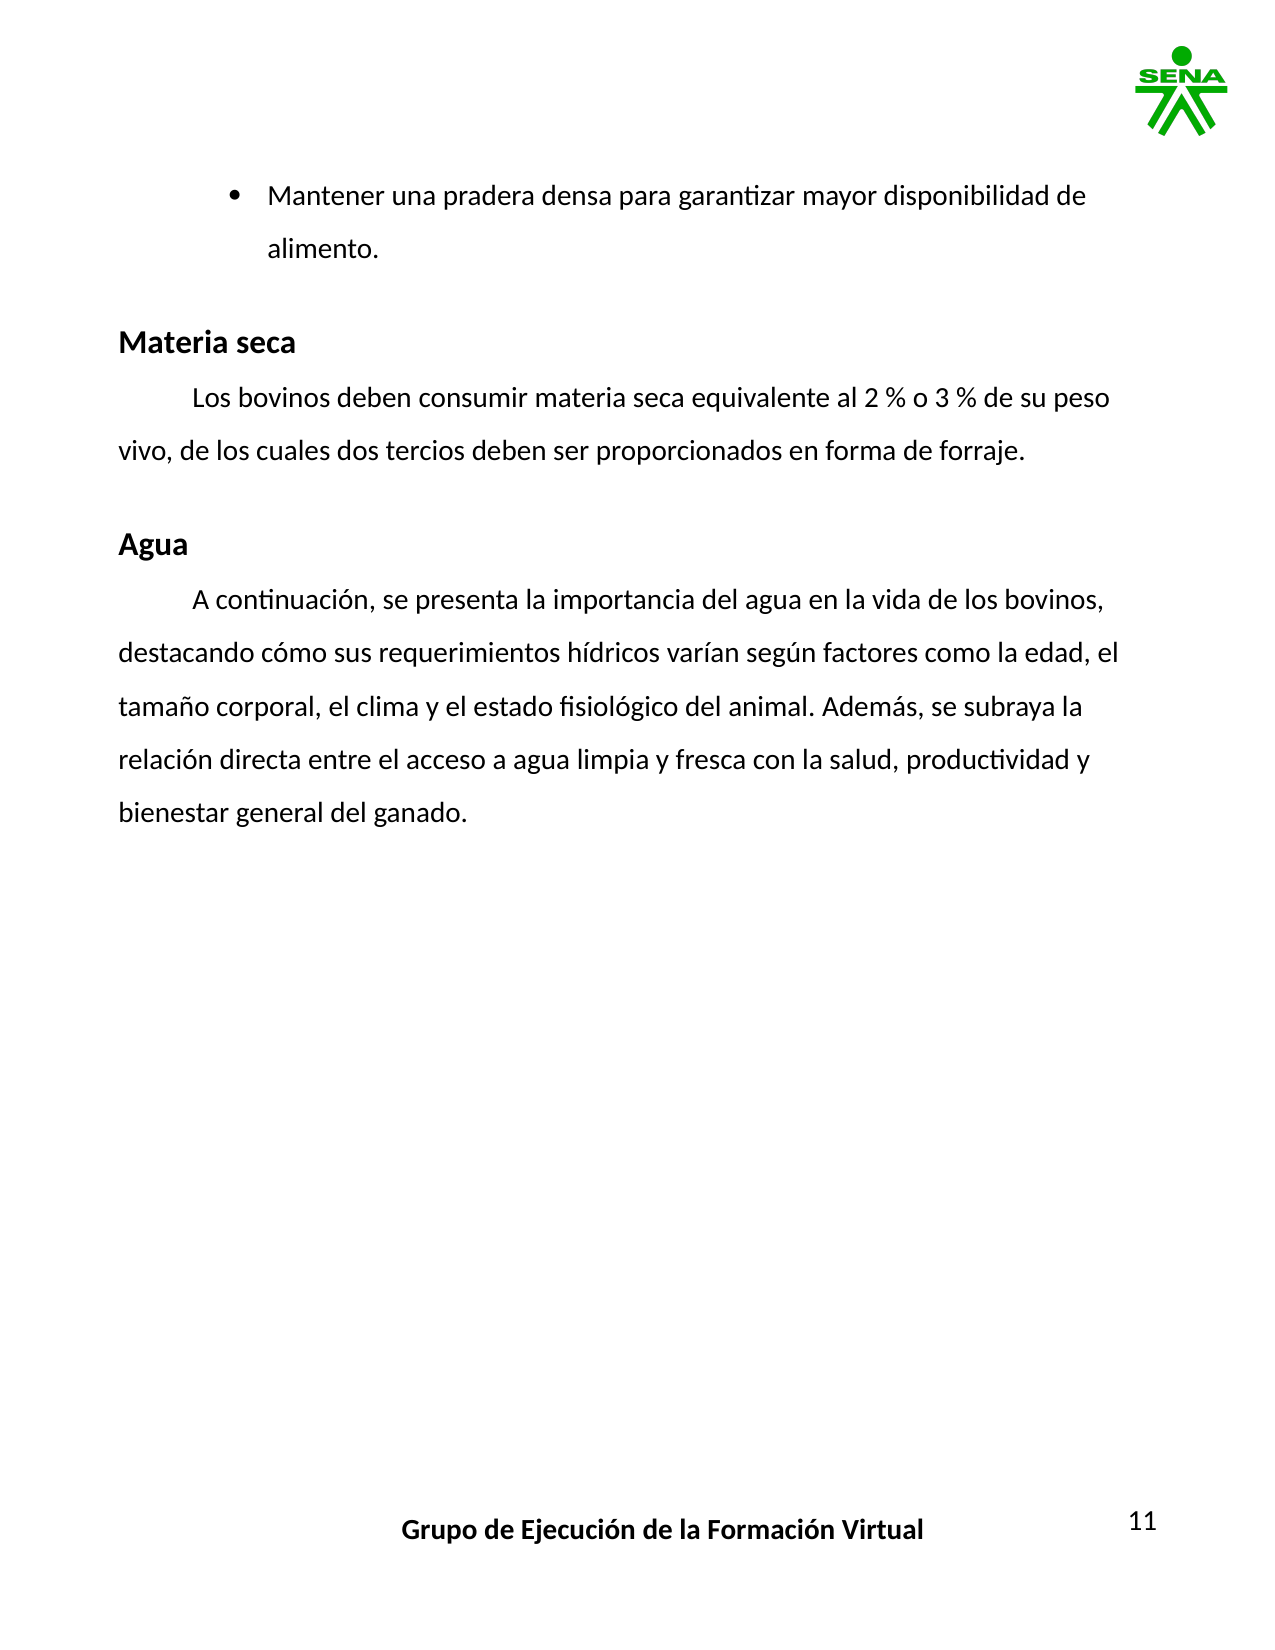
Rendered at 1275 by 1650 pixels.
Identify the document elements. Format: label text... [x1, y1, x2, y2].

text A continuación, se presenta la importancia del agua en la vida de los bovinos, destacando cómo sus requerimientos hídricos varían según factores como la edad, el tamaño corporal, el clima y el estado fisiológico del animal. Además, se subraya la relación directa entre el acceso a agua limpia y fresca con la salud, productividad y bienestar general del ganado. [118, 581, 1157, 830]
picture [1135, 46, 1228, 136]
subtitle Agua [118, 523, 1157, 564]
list Mantener una pradera densa para garantizar mayor disponibilidad de alimento. [229, 177, 1157, 266]
text Los bovinos deben consumir materia seca equivalente al 2 % o 3 % de su peso vivo, de los cuales dos tercios deben ser proporcionados en forma de forraje. [118, 379, 1157, 468]
subtitle Materia seca [118, 322, 1157, 362]
